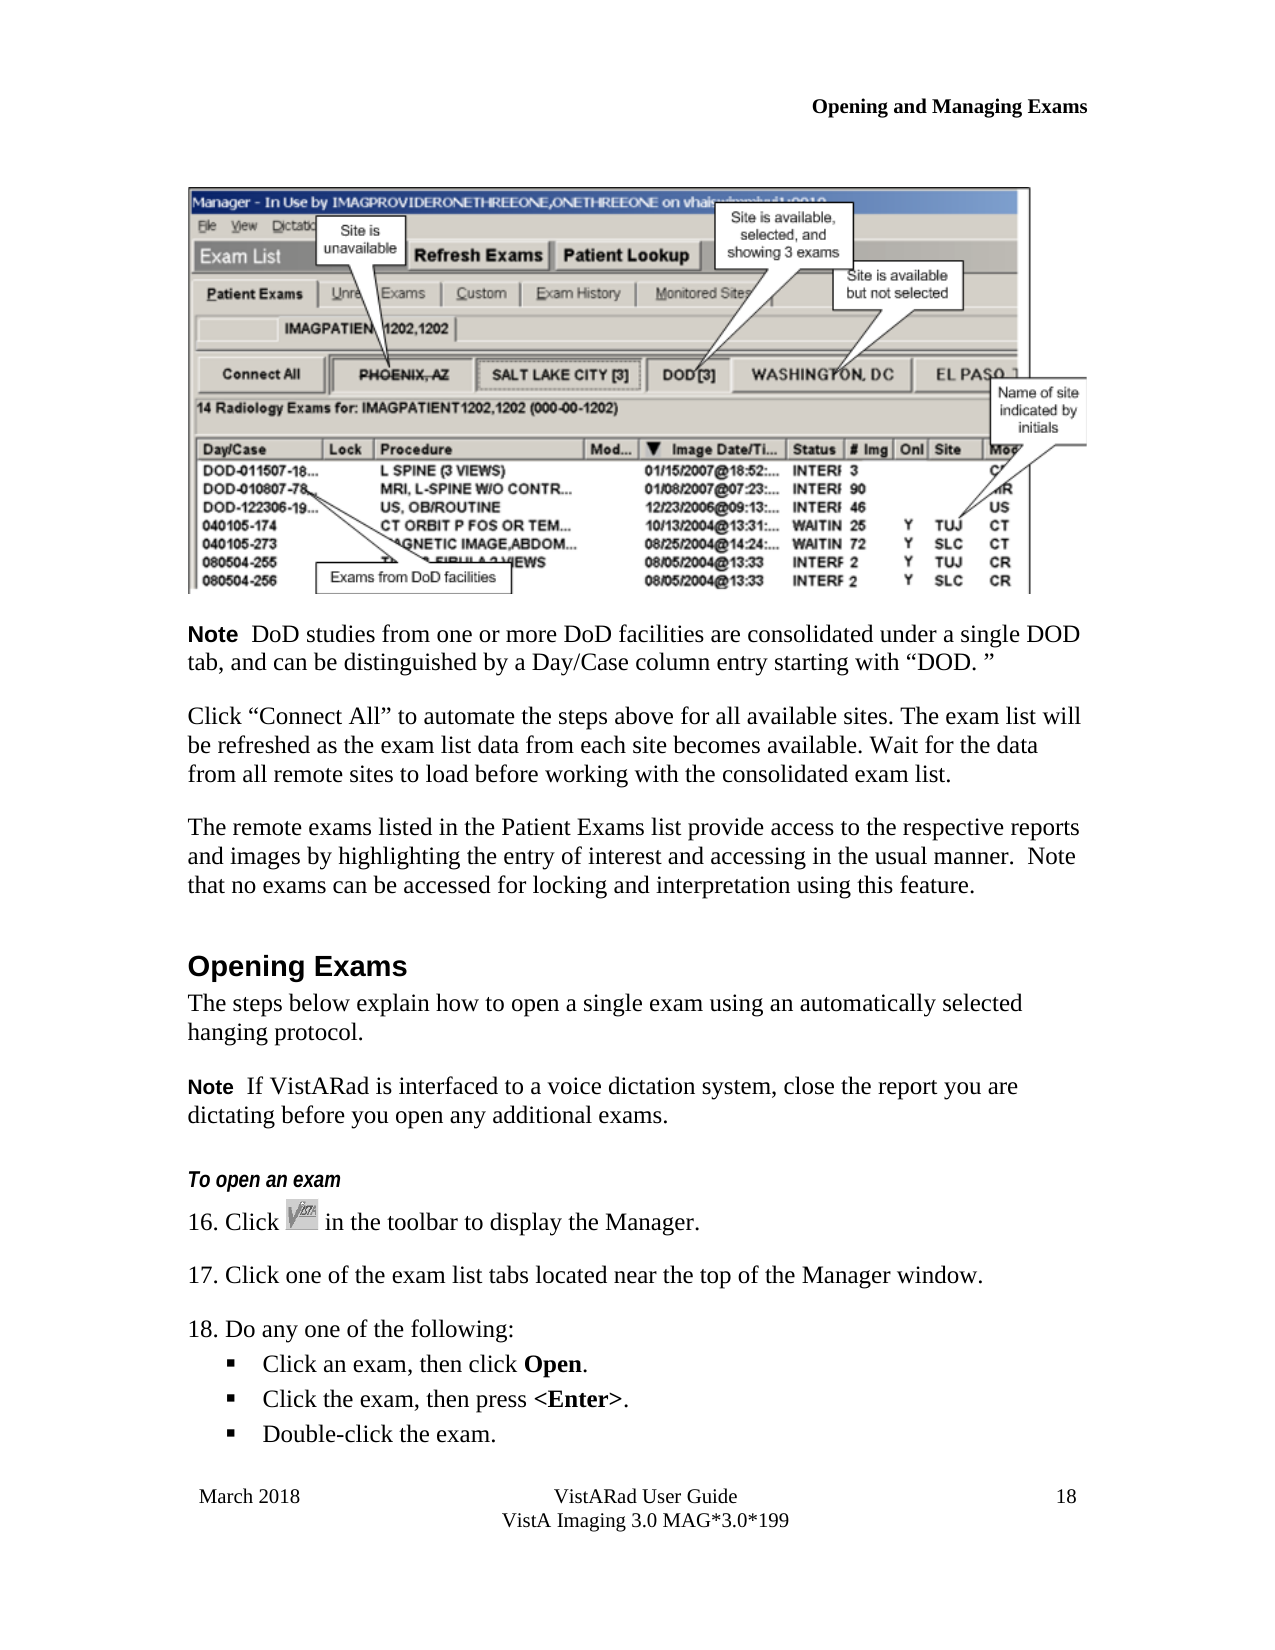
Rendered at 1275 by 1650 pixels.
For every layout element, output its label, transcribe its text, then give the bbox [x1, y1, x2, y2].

list Click one of the exam list tabs located near the top of the Manager window. [187, 1260, 1087, 1289]
list Click in the toolbar to display the Manager. [187, 1199, 1087, 1235]
picture [285, 1198, 319, 1230]
subtitle Opening Exams [187, 949, 1087, 982]
text The steps below explain how to open a single exam using an automatically selected hanging protocol. [187, 988, 1087, 1046]
list Double-click the exam. [225, 1419, 1087, 1448]
text Note DoD studies from one or more DoD facilities are consolidated under a single DOD tab, and can be distinguished by a Day/Case column entry starting with “DOD. ” [187, 619, 1087, 676]
list Do any one of the following: [187, 1314, 1087, 1343]
list Click an exam, then click Open. [225, 1349, 1087, 1378]
list Click the exam, then press <Enter>. [225, 1384, 1087, 1413]
text Click “Connect All” to automate the steps above for all available sites. The exam list will be refreshed as the exam list data from each site becomes available. Wait for the data from all remote sites to load before working with the consolidated exam list. [187, 701, 1087, 787]
text Note If VistARad is interfaced to a voice dictation system, close the report you are dictating before you open any additional exams. [187, 1071, 1087, 1128]
text The remote exams listed in the Patient Exams list provide access to the respective reports and images by highlighting the entry of interest and accessing in the usual manner. Note that no exams can be accessed for locking and interpretation using this feature. [187, 812, 1087, 899]
text To open an exam [187, 1166, 1087, 1192]
